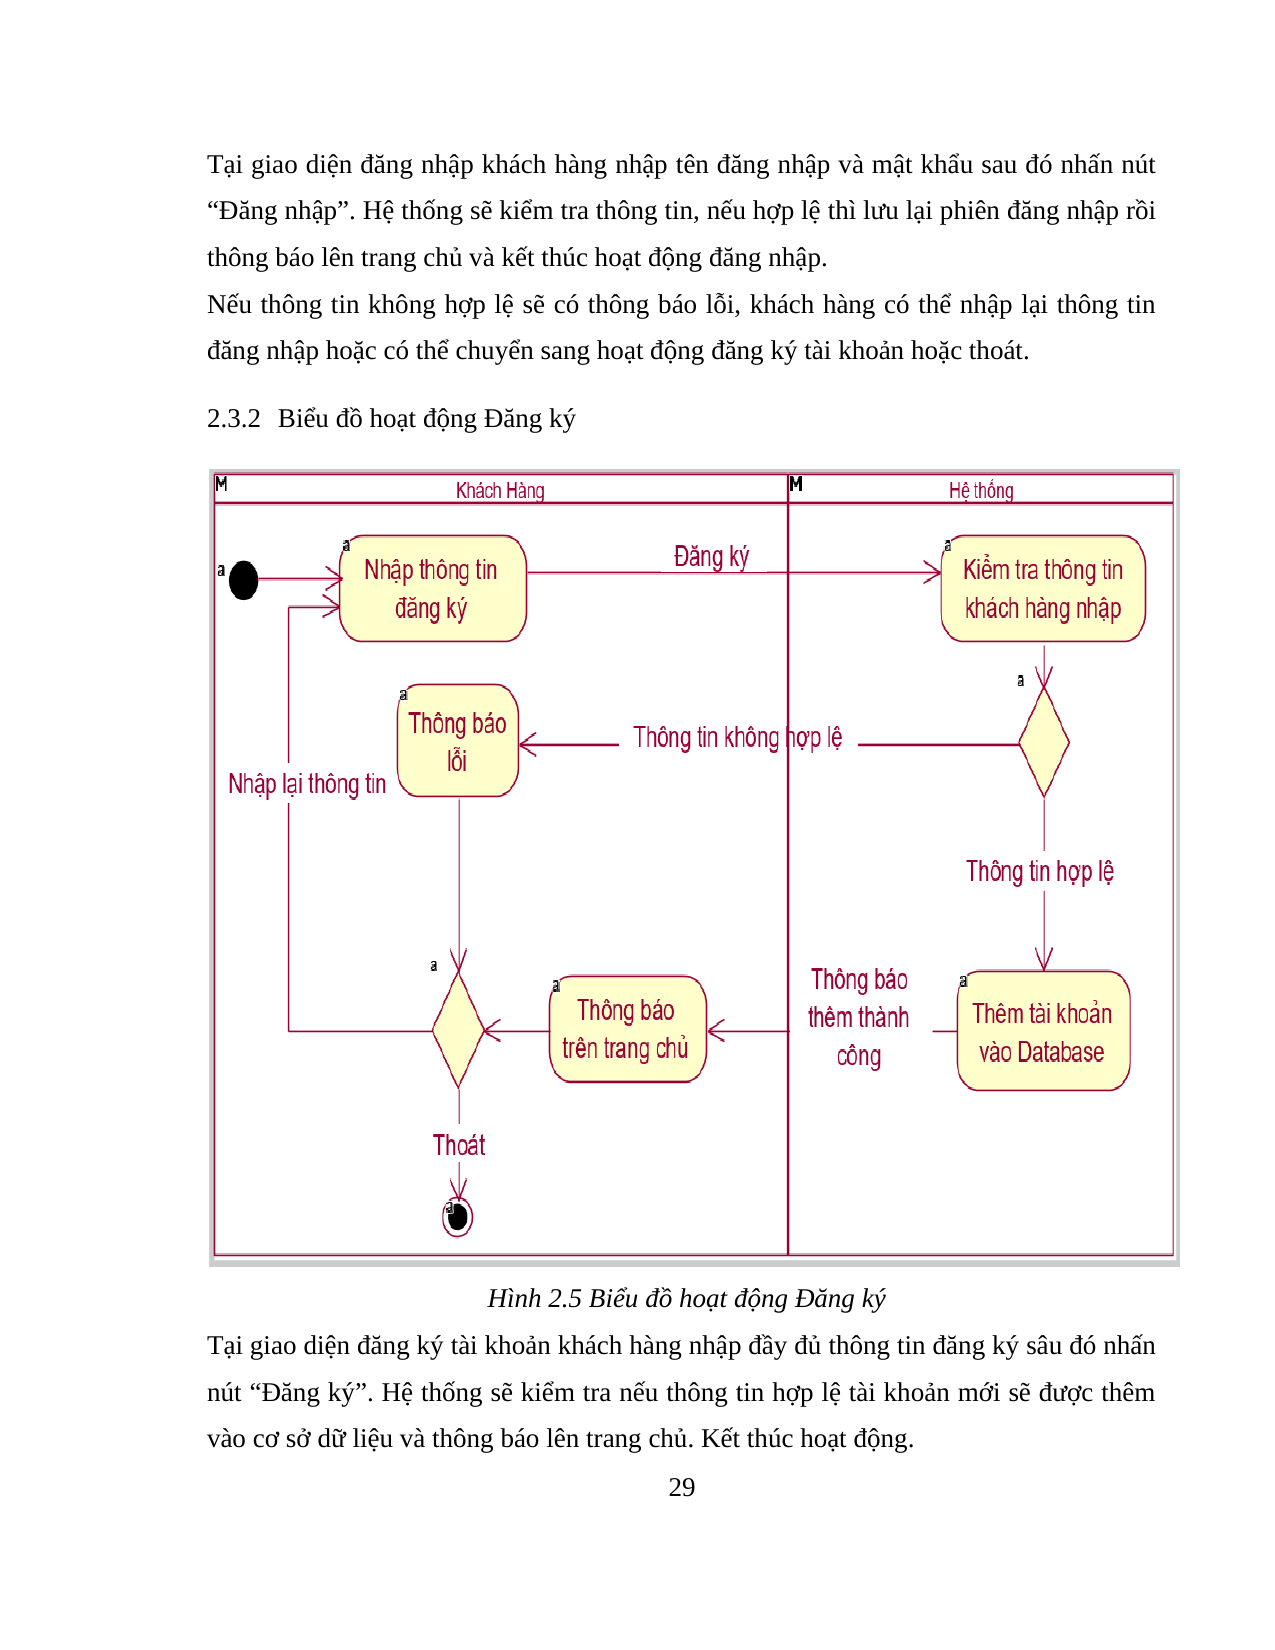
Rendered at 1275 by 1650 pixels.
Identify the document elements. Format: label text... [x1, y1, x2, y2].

list Tại giao diện đăng ký tài khoản khách hàng nhập đầy đủ thông tin đăng ký sâu đó nhấn nút “Đăng ký”. Hệ thống sẽ kiểm tra nếu thông tin hợp lệ tài khoản mới sẽ được thêm vào cơ sở dữ liệu và thông báo lên trang chủ. Kết thúc hoạt động. [207, 1329, 1157, 1453]
picture [206, 469, 1180, 1267]
list Hình 2.5 Biểu đồ hoạt động Đăng ký [216, 1282, 1157, 1313]
list Nếu thông tin không hợp lệ sẽ có thông báo lỗi, khách hàng có thể nhập lại thông tin đăng nhập hoặc có thể chuyển sang hoạt động đăng ký tài khoản hoặc thoát. [207, 288, 1157, 366]
list Biểu đồ hoạt động Đăng ký [207, 402, 1157, 433]
list Tại giao diện đăng nhập khách hàng nhập tên đăng nhập và mật khẩu sau đó nhấn nút “Đăng nhập”. Hệ thống sẽ kiểm tra thông tin, nếu hợp lệ thì lưu lại phiên đăng nhập rồi thông báo lên trang chủ và kết thúc hoạt động đăng nhập. [207, 148, 1157, 272]
